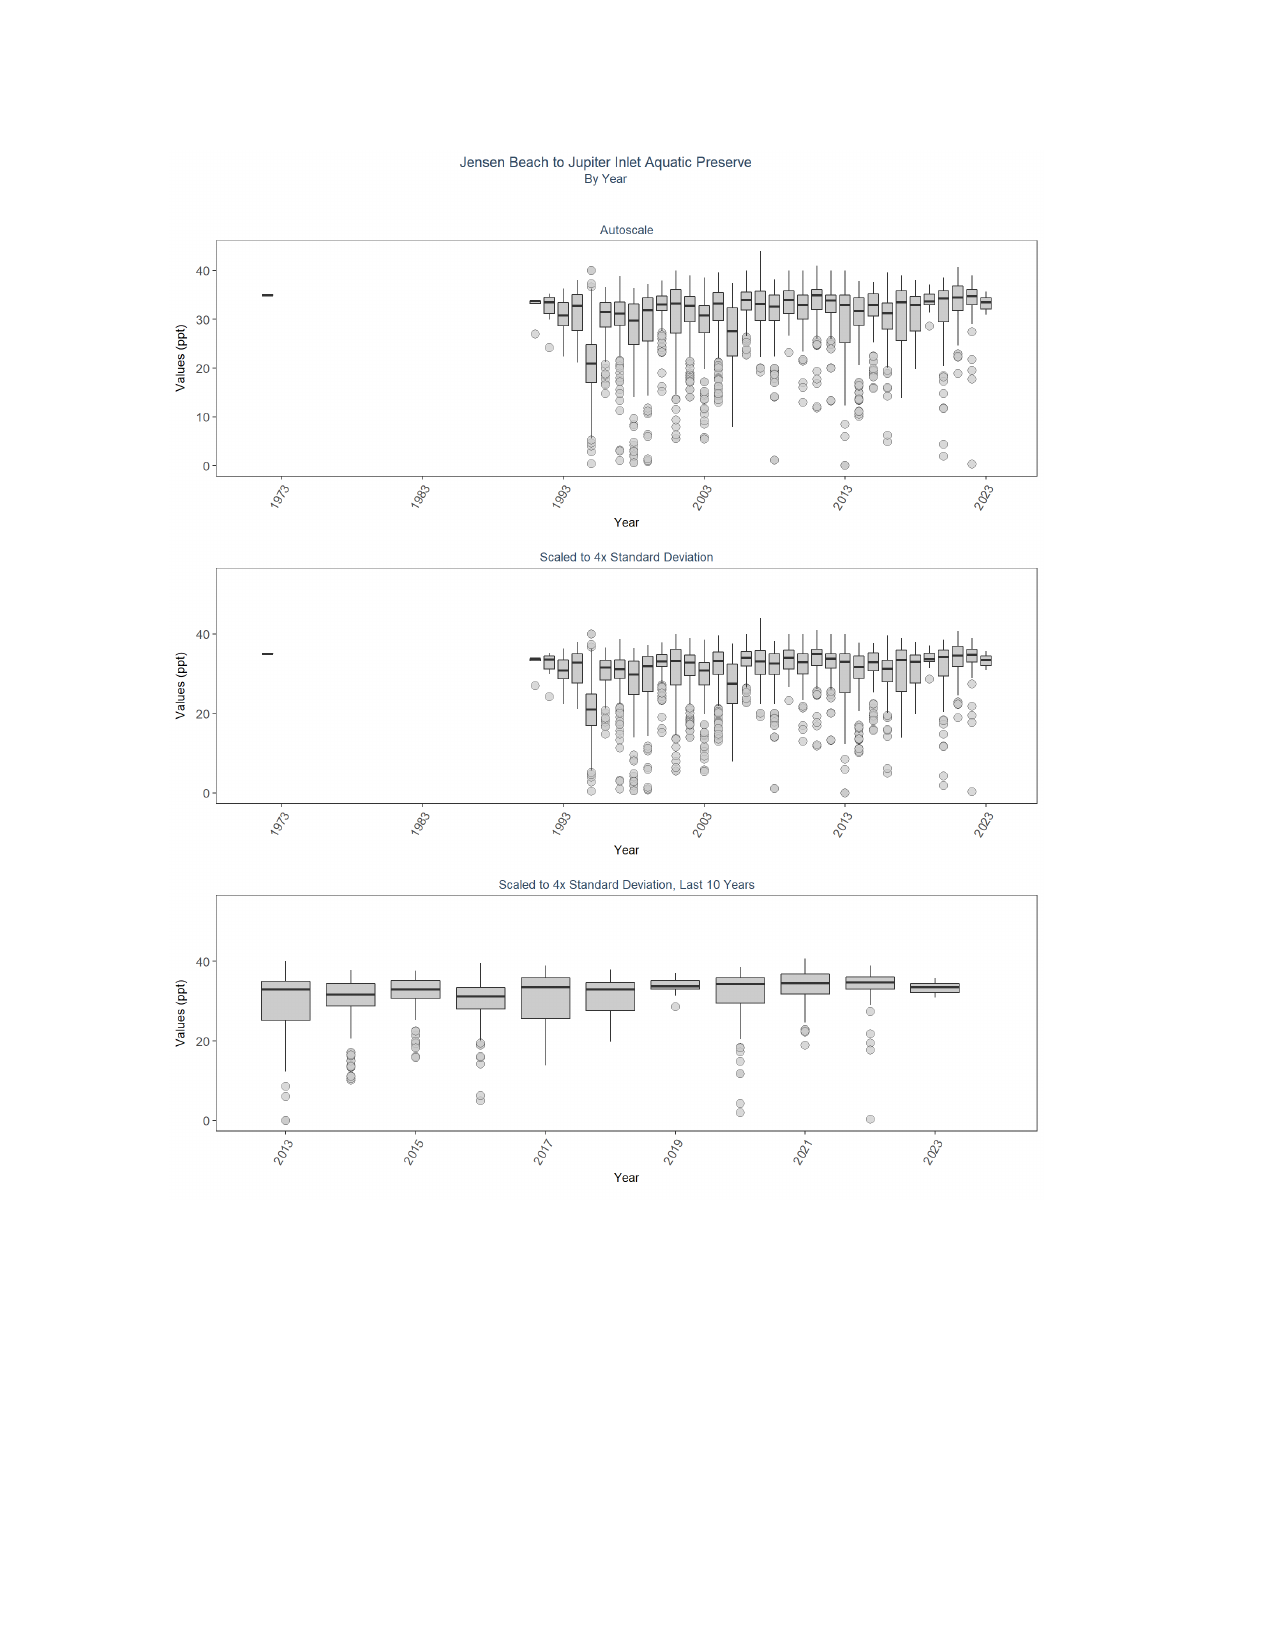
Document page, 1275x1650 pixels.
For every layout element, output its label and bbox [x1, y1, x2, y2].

picture [168, 150, 1044, 1200]
